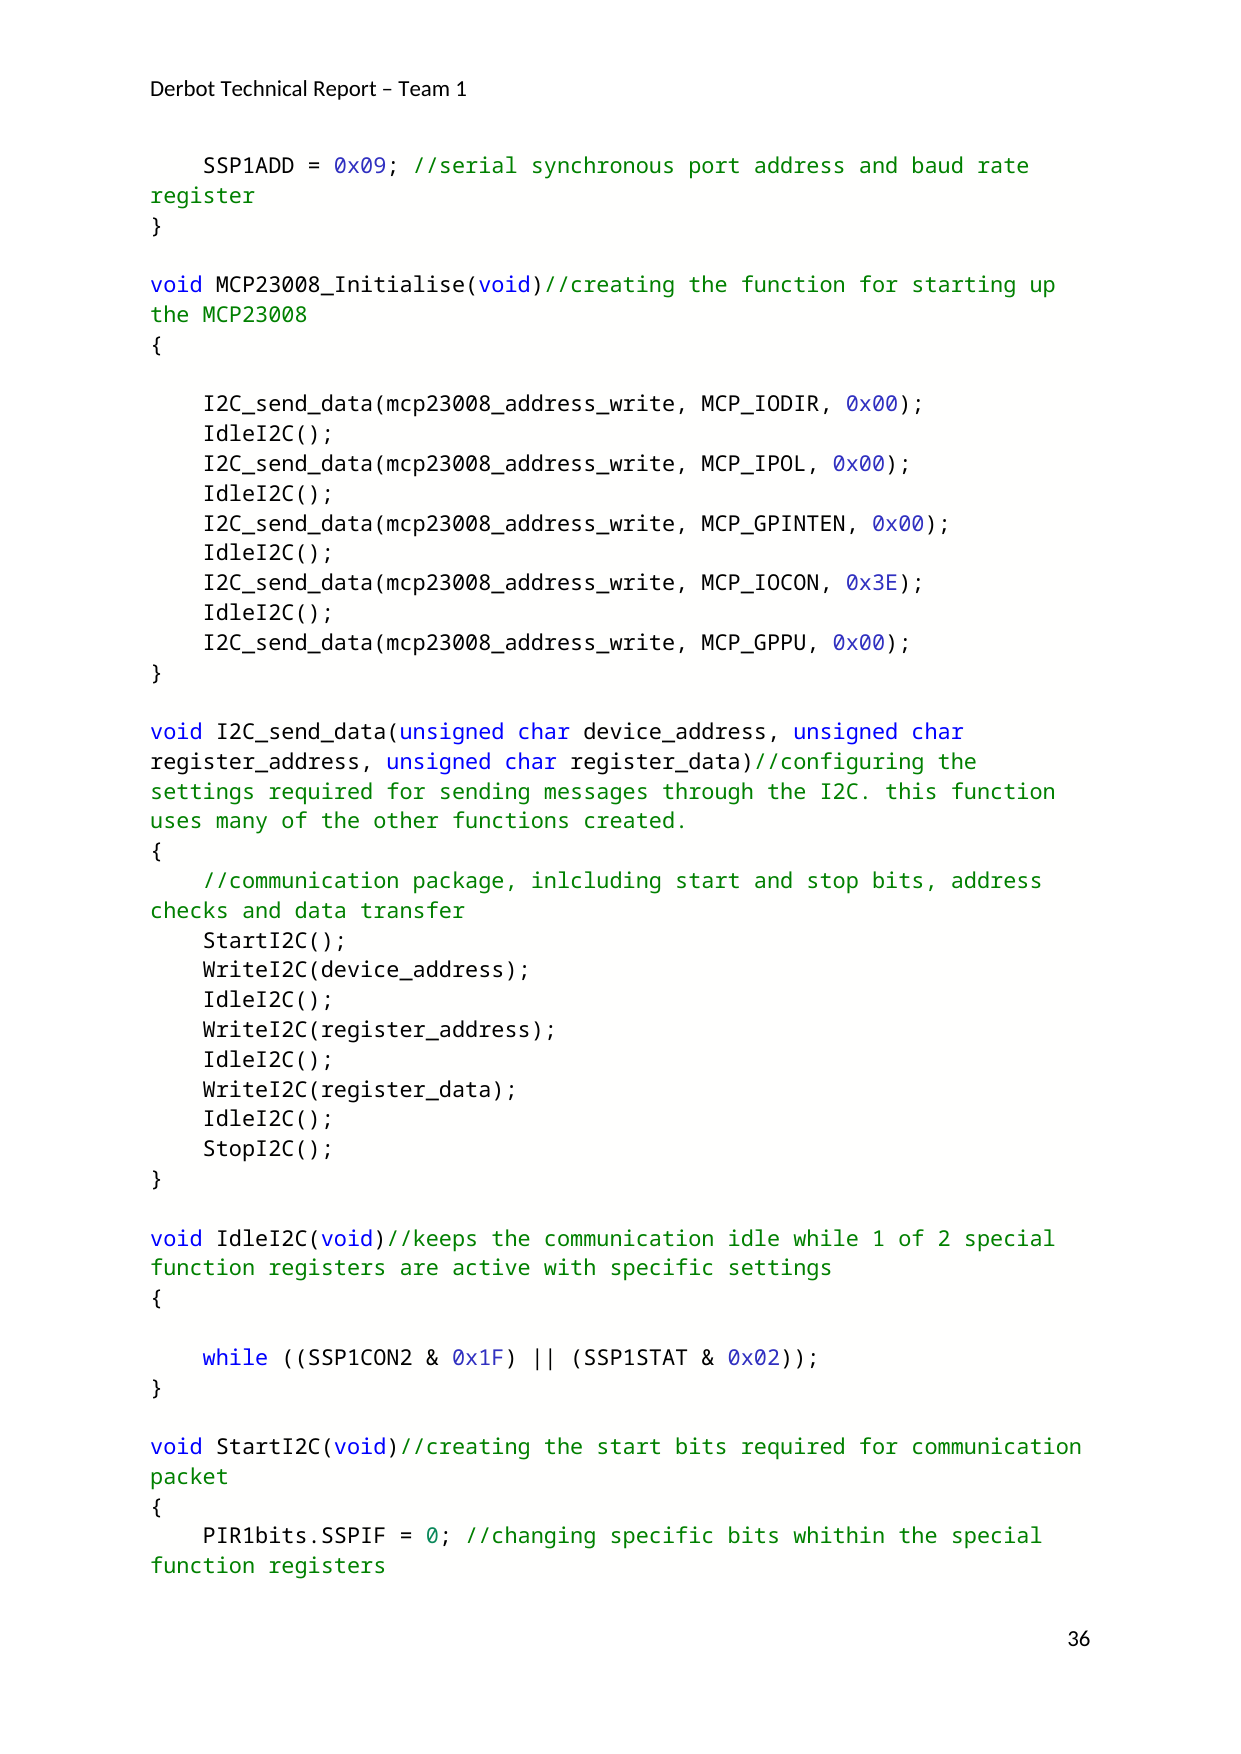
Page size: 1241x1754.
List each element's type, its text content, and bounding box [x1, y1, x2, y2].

text WriteI2C(register_data); [150, 1073, 1090, 1103]
text IdleI2C(); [150, 984, 1090, 1014]
text IdleI2C(); [150, 1103, 1090, 1133]
text WriteI2C(device_address); [150, 954, 1090, 984]
text SSP1ADD = 0x09; //serial synchronous port address and baud rate register [150, 150, 1090, 209]
text void IdleI2C(void)//keeps the communication idle while 1 of 2 special function registers are active with specific settings [150, 1222, 1090, 1282]
text I2C_send_data(mcp23008_address_write, MCP_GPPU, 0x00); [150, 627, 1090, 656]
text while ((SSP1CON2 & 0x1F) || (SSP1STAT & 0x02)); [150, 1342, 1090, 1371]
text void MCP23008_Initialise(void)//creating the function for starting up the MCP23008 [150, 269, 1090, 329]
text { [150, 1282, 1090, 1312]
text { [150, 835, 1090, 865]
text } [150, 1163, 1090, 1193]
text PIR1bits.SSPIF = 0; //changing specific bits whithin the special function registers [150, 1520, 1090, 1580]
text { [150, 329, 1090, 358]
text I2C_send_data(mcp23008_address_write, MCP_GPINTEN, 0x00); [150, 507, 1090, 537]
text void I2C_send_data(unsigned char device_address, unsigned char register_address, unsigned char register_data)//configuring the settings required for sending messages through the I2C. this function uses many of the other functions created. [150, 716, 1090, 835]
text IdleI2C(); [150, 537, 1090, 567]
text IdleI2C(); [150, 1044, 1090, 1073]
text WriteI2C(register_address); [150, 1014, 1090, 1044]
text } [150, 209, 1090, 239]
text StopI2C(); [150, 1133, 1090, 1163]
text //communication package, inlcluding start and stop bits, address checks and data transfer [150, 865, 1090, 924]
text I2C_send_data(mcp23008_address_write, MCP_IOCON, 0x3E); [150, 567, 1090, 597]
text I2C_send_data(mcp23008_address_write, MCP_IODIR, 0x00); [150, 388, 1090, 418]
text void StartI2C(void)//creating the start bits required for communication packet [150, 1431, 1090, 1491]
text } [150, 656, 1090, 686]
text StartI2C(); [150, 924, 1090, 954]
text I2C_send_data(mcp23008_address_write, MCP_IPOL, 0x00); [150, 448, 1090, 478]
text { [150, 1491, 1090, 1520]
text IdleI2C(); [150, 597, 1090, 627]
text IdleI2C(); [150, 418, 1090, 448]
text } [150, 1371, 1090, 1401]
text IdleI2C(); [150, 478, 1090, 507]
